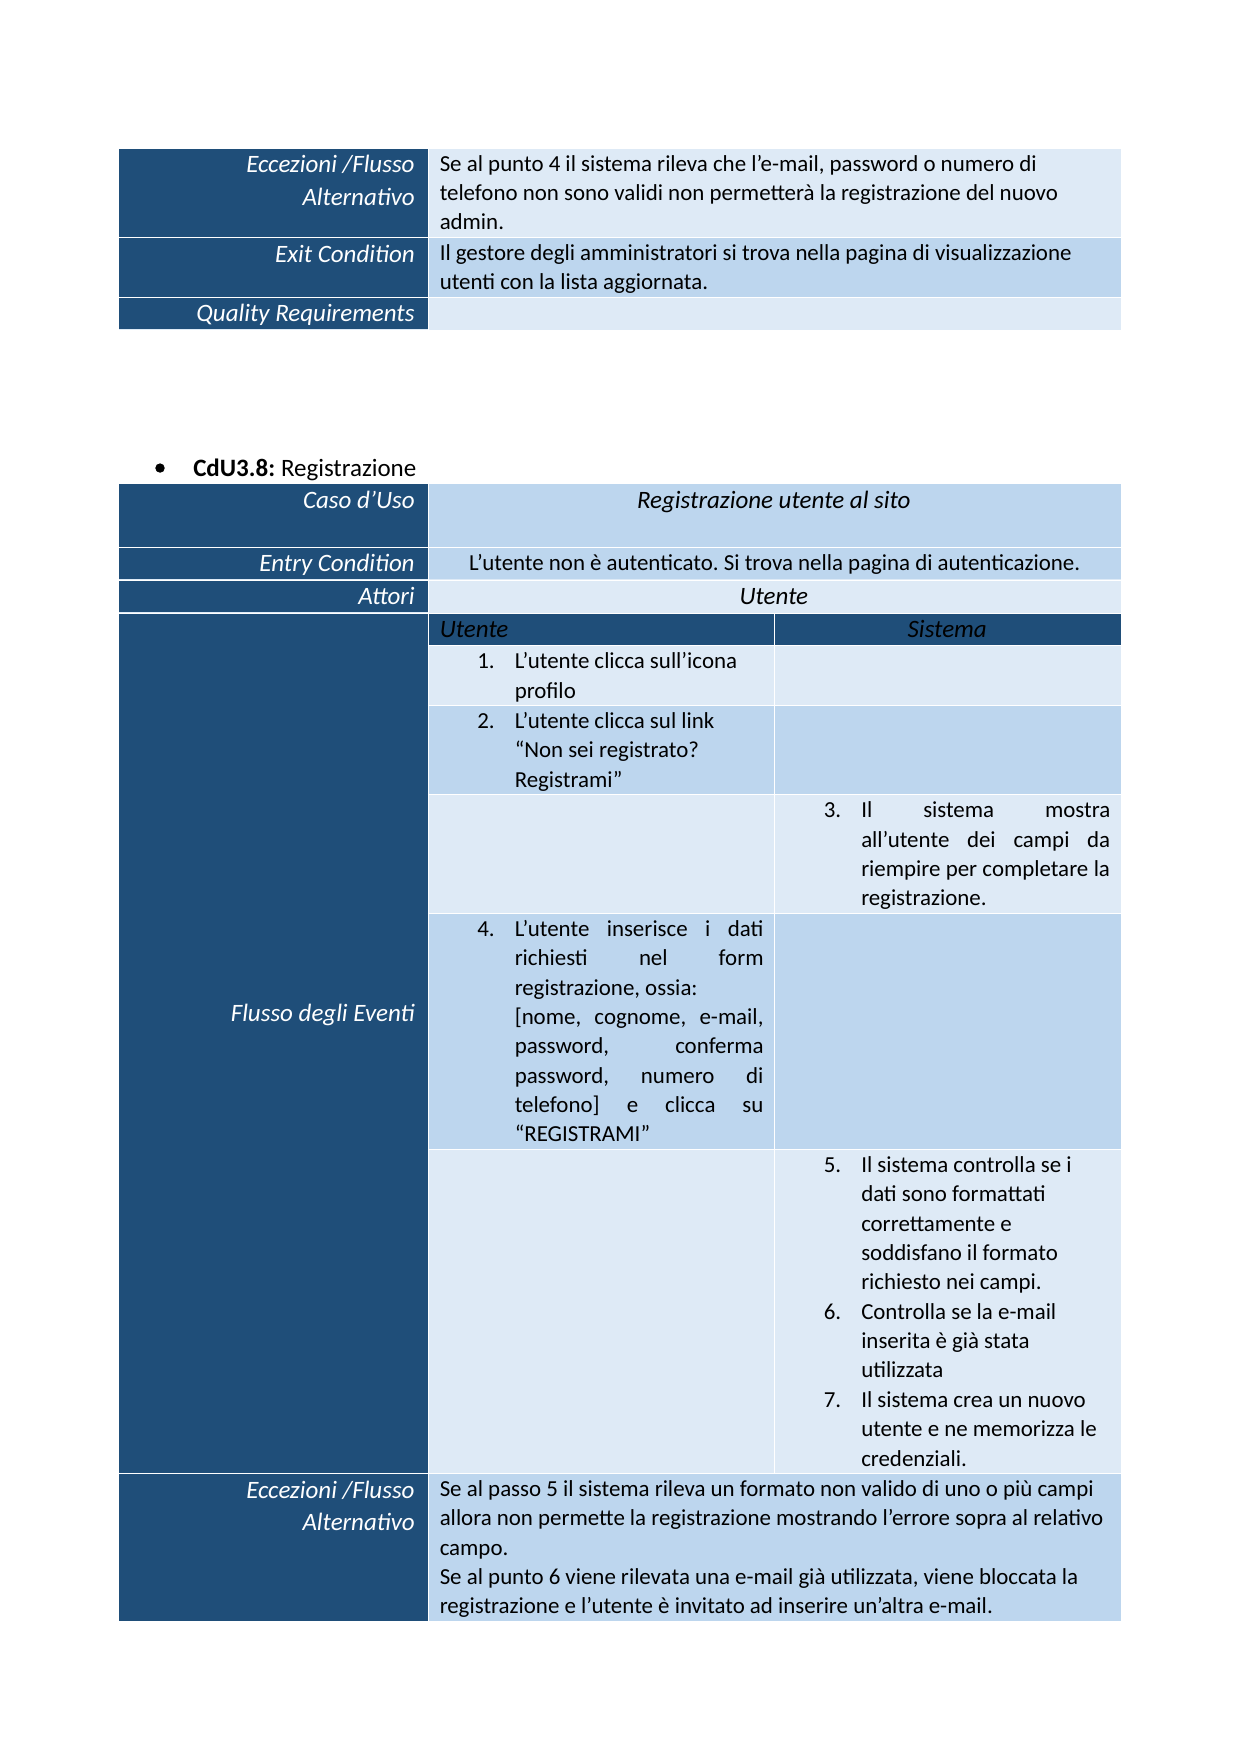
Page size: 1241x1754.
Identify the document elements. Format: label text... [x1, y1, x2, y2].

table_cell [429, 298, 1121, 329]
table_cell Utente [429, 581, 1121, 612]
table_cell Sistema [775, 614, 1121, 645]
table_cell Exit Condition [119, 238, 428, 297]
table_cell Se al punto 4 il sistema rileva che l’e-mail, password o numero di telefono non sono validi non permetterà la registrazione del nuovo admin. [429, 149, 1121, 237]
table_cell [775, 646, 1121, 705]
table_header Caso d’Uso [119, 484, 428, 547]
list CdU3.8: Registrazione [156, 453, 1122, 483]
table_cell [775, 914, 1121, 1149]
table_cell [429, 1150, 774, 1473]
table_header Registrazione utente al sito [429, 484, 1121, 547]
table_cell Quality Requirements [119, 298, 428, 329]
table_cell Il gestore degli amministratori si trova nella pagina di visualizzazione utenti con la lista aggiornata. [429, 238, 1121, 297]
table_cell Se al passo 5 il sistema rileva un formato non valido di uno o più campi allora non permette la registrazione mostrando l’errore sopra al relativo campo. Se al punto 6 viene rilevata una e-mail già utilizzata, viene bloccata la registrazione e l’utente è invitato ad inserire un’altra e-mail. [429, 1474, 1121, 1621]
table_cell L’utente non è autenticato. Si trova nella pagina di autenticazione. [429, 548, 1121, 579]
table_cell Eccezioni /Flusso Alternativo [119, 1474, 428, 1621]
table_cell L’utente inserisce i dati richiesti nel form registrazione, ossia: [nome, cognome, e-mail, password, conferma password, numero di telefono] e clicca su “REGISTRAMI” [429, 914, 774, 1149]
table_cell Il sistema controlla se i dati sono formattati correttamente e soddisfano il formato richiesto nei campi. Controlla se la e-mail inserita è già stata utilizzata Il sistema crea un nuovo utente e ne memorizza le credenziali. [775, 1150, 1121, 1473]
table_cell Eccezioni /Flusso Alternativo [119, 149, 428, 237]
table_cell L’utente clicca sull’icona profilo [429, 646, 774, 705]
table_cell L’utente clicca sul link “Non sei registrato? Registrami” [429, 706, 774, 794]
table_cell [775, 706, 1121, 794]
table_cell Entry Condition [119, 548, 428, 579]
table_cell Flusso degli Eventi [119, 614, 428, 1473]
table_cell Il sistema mostra all’utente dei campi da riempire per completare la registrazione. [775, 795, 1121, 913]
table_cell [429, 795, 774, 913]
table_cell Utente [429, 614, 774, 645]
table_cell Attori [119, 581, 428, 612]
